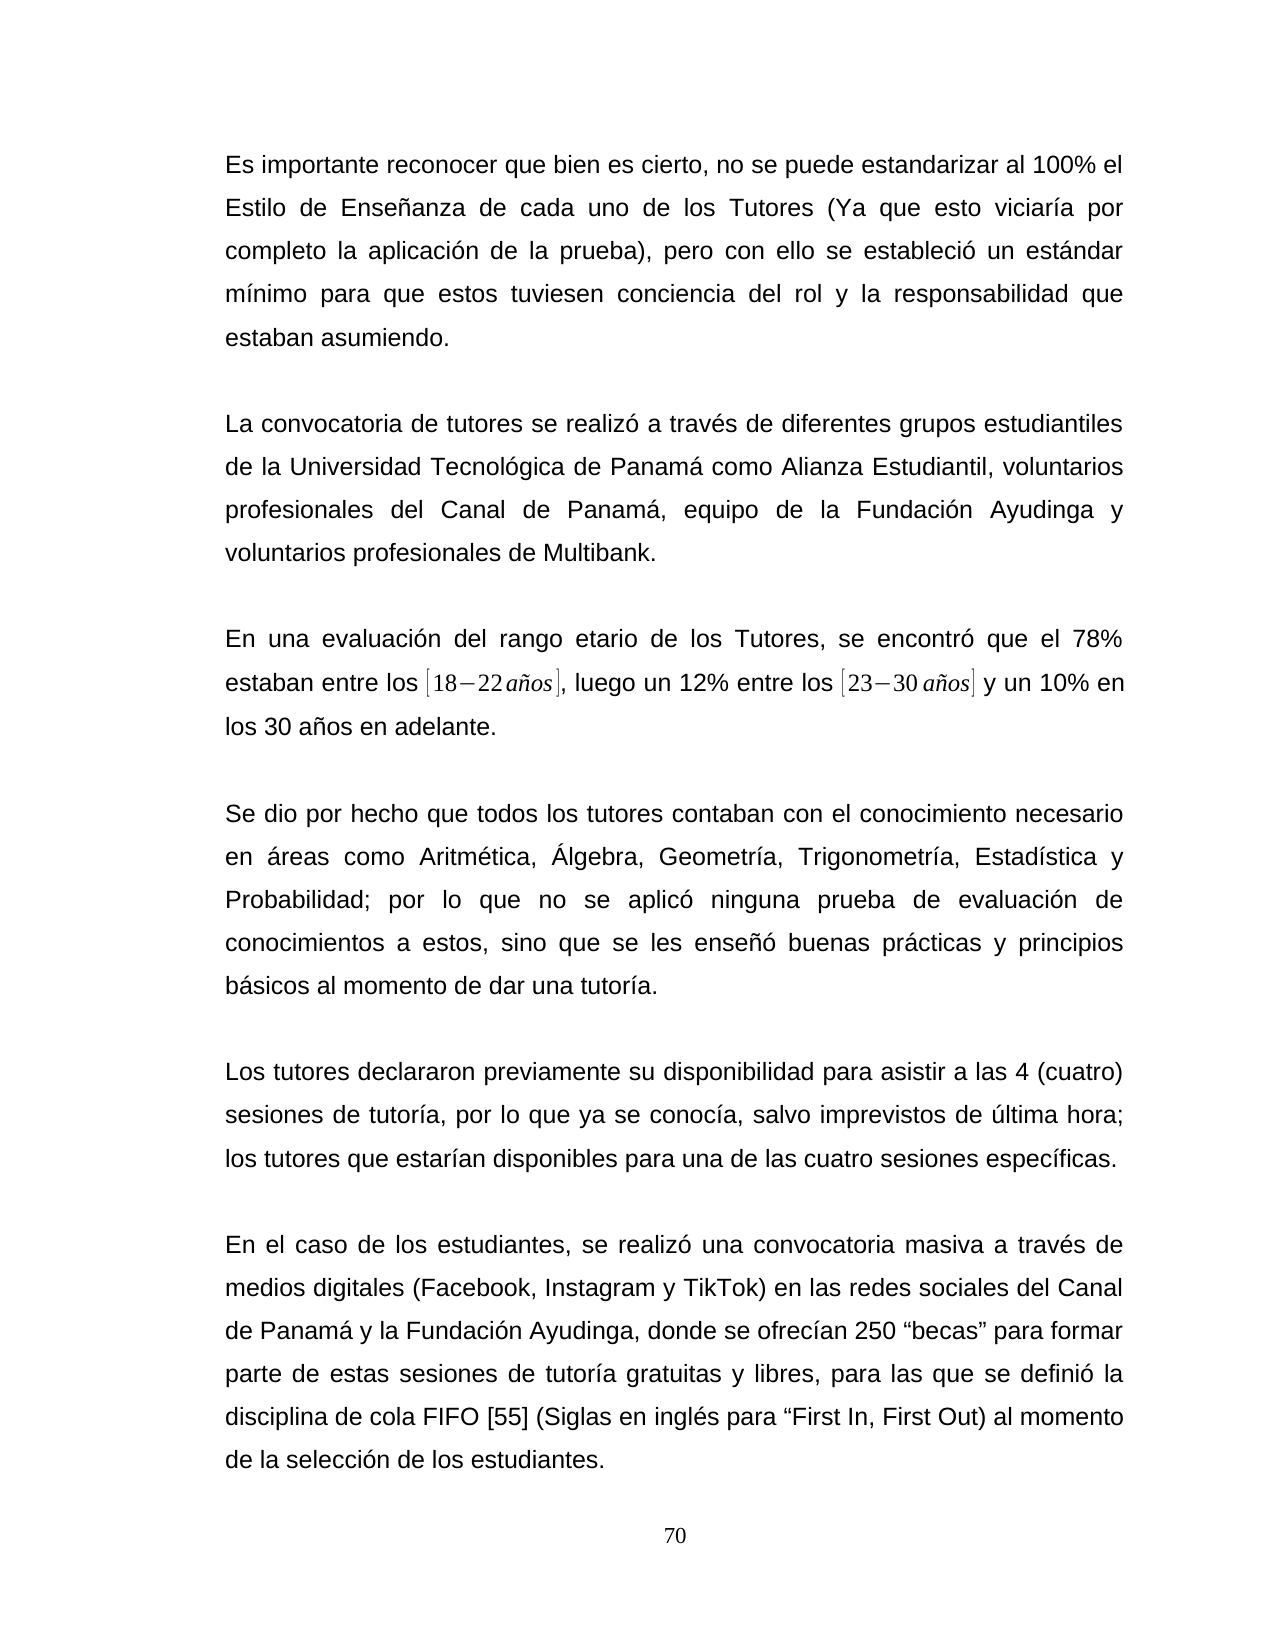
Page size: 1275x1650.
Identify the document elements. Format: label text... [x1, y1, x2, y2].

text Es importante reconocer que bien es cierto, no se puede estandarizar al 100% el Estilo de Enseñanza de cada uno de los Tutores (Ya que esto viciaría por completo la aplicación de la prueba), pero con ello se estableció un estándar mínimo para que estos tuviesen conciencia del rol y la responsabilidad que estaban asumiendo. [225, 150, 1125, 351]
text En una evaluación del rango etario de los Tutores, se encontró que el 78% estaban entre los , luego un 12% entre los y un 10% en los 30 años en adelante. [225, 624, 1125, 741]
text La convocatoria de tutores se realizó a través de diferentes grupos estudiantiles de la Universidad Tecnológica de Panamá como Alianza Estudiantil, voluntarios profesionales del Canal de Panamá, equipo de la Fundación Ayudinga y voluntarios profesionales de Multibank. [225, 409, 1125, 567]
text En el caso de los estudiantes, se realizó una convocatoria masiva a través de medios digitales (Facebook, Instagram y TikTok) en las redes sociales del Canal de Panamá y la Fundación Ayudinga, donde se ofrecían 250 “becas” para formar parte de estas sesiones de tutoría gratuitas y libres, para las que se definió la disciplina de cola FIFO (Siglas en inglés para “First In, First Out) al momento de la selección de los estudiantes. [225, 1230, 1125, 1474]
text Se dio por hecho que todos los tutores contaban con el conocimiento necesario en áreas como Aritmética, Álgebra, Geometría, Trigonometría, Estadística y Probabilidad; por lo que no se aplicó ninguna prueba de evaluación de conocimientos a estos, sino que se les enseñó buenas prácticas y principios básicos al momento de dar una tutoría. [225, 799, 1125, 1000]
text Los tutores declararon previamente su disponibilidad para asistir a las 4 (cuatro) sesiones de tutoría, por lo que ya se conocía, salvo imprevistos de última hora; los tutores que estarían disponibles para una de las cuatro sesiones específicas. [225, 1057, 1125, 1172]
